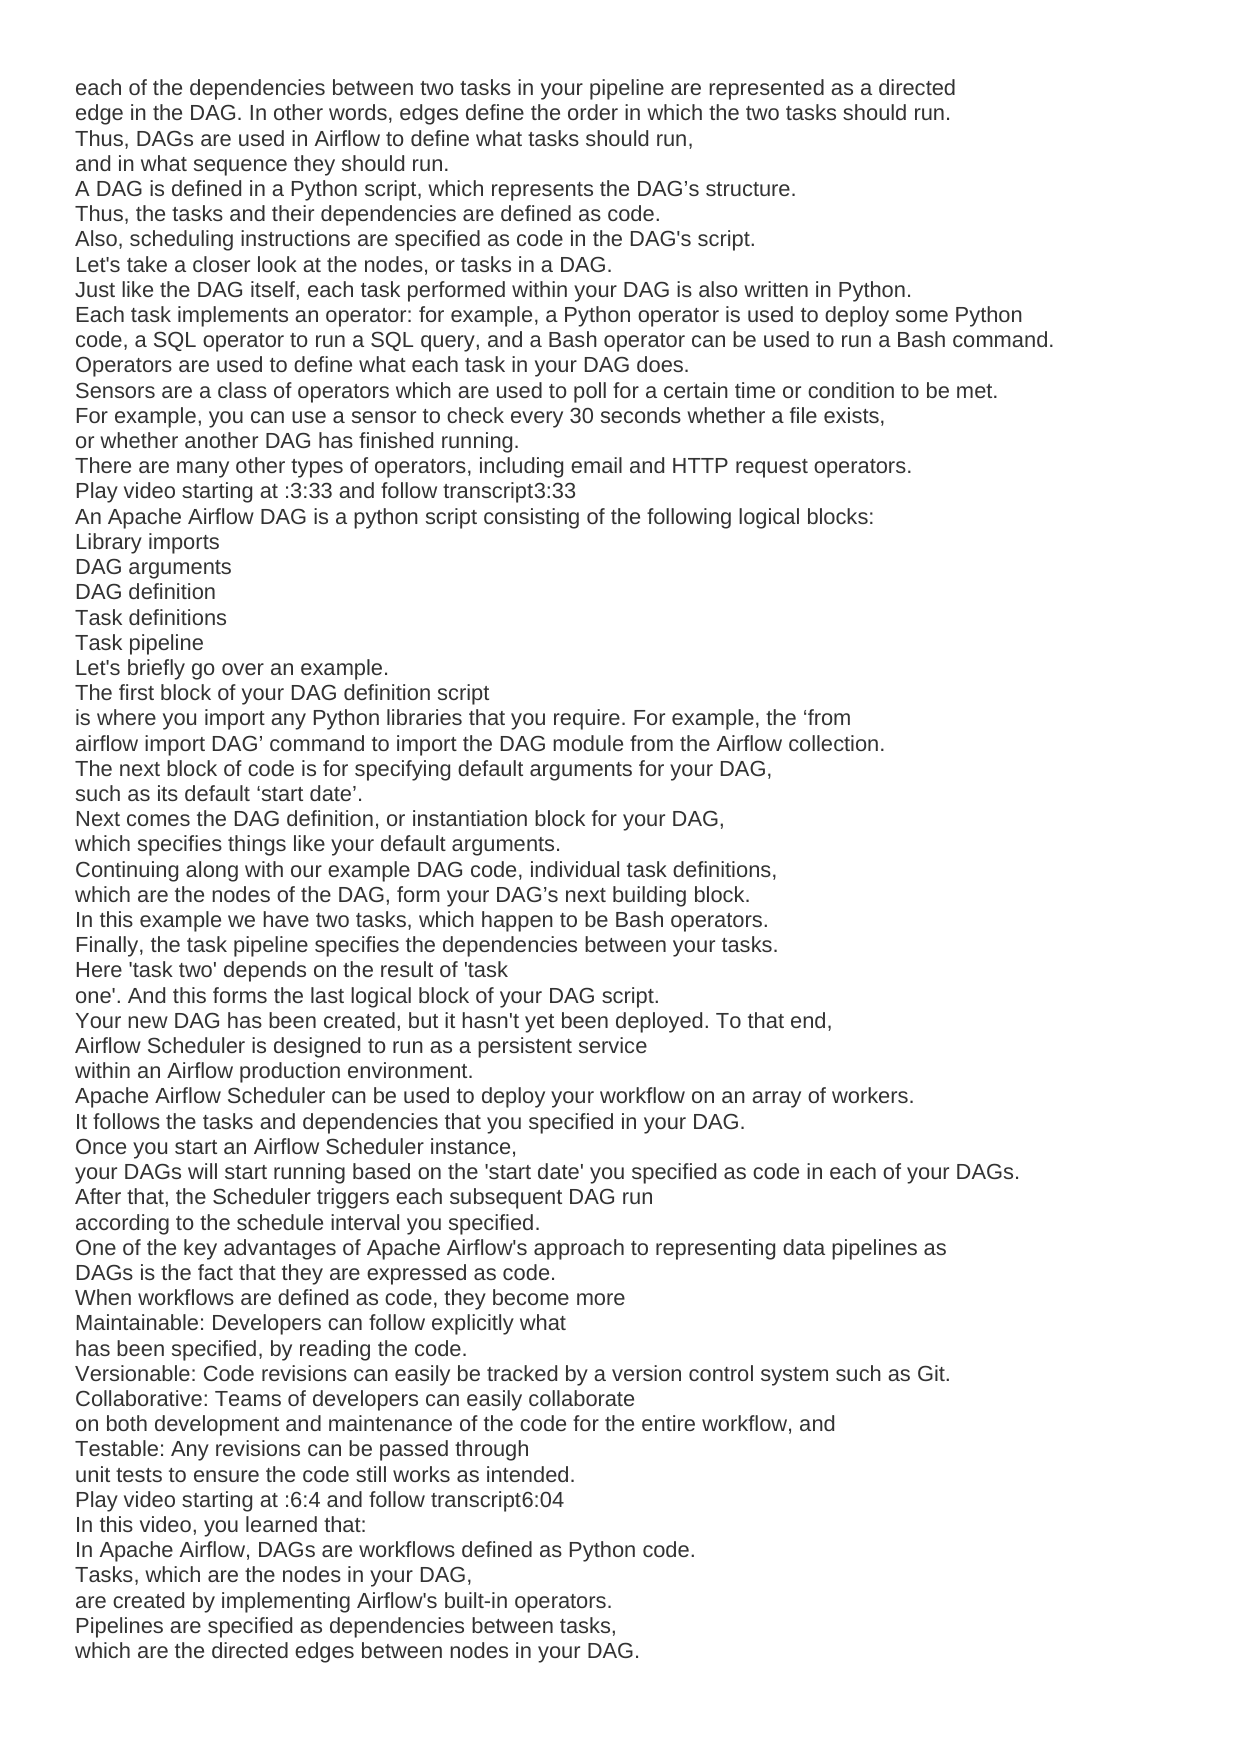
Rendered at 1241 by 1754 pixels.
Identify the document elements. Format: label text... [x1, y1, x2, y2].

text Library imports [75, 529, 1165, 554]
text Finally, the task pipeline specifies the dependencies between your tasks. [75, 932, 1165, 957]
text code, a SQL operator to run a SQL query, and a Bash operator can be used to run a Bash command. [75, 327, 1165, 352]
text Collaborative: Teams of developers can easily collaborate [75, 1386, 1165, 1411]
text In this video, you learned that: [75, 1512, 1165, 1537]
text DAG definition [75, 579, 1165, 604]
text within an Airflow production environment. [75, 1058, 1165, 1083]
text Versionable: Code revisions can easily be tracked by a version control system such as Git. [75, 1361, 1165, 1386]
text Thus, the tasks and their dependencies are defined as code. [75, 201, 1165, 226]
text edge in the DAG. In other words, edges define the order in which the two tasks should run. [75, 100, 1165, 125]
text is where you import any Python libraries that you require. For example, the ‘from [75, 705, 1165, 730]
text Also, scheduling instructions are specified as code in the DAG's script. [75, 226, 1165, 251]
text Maintainable: Developers can follow explicitly what [75, 1310, 1165, 1335]
text Task definitions [75, 604, 1165, 629]
text Pipelines are specified as dependencies between tasks, [75, 1613, 1165, 1638]
text which are the nodes of the DAG, form your DAG’s next building block. [75, 882, 1165, 907]
text Here 'task two' depends on the result of 'task [75, 957, 1165, 982]
text on both development and maintenance of the code for the entire workflow, and [75, 1411, 1165, 1436]
text DAG arguments [75, 554, 1165, 579]
text unit tests to ensure the code still works as intended. [75, 1461, 1165, 1487]
text Just like the DAG itself, each task performed within your DAG is also written in Python. [75, 277, 1165, 302]
text Task pipeline [75, 629, 1165, 655]
text DAGs is the fact that they are expressed as code. [75, 1260, 1165, 1285]
text Each task implements an operator: for example, a Python operator is used to deploy some Python [75, 302, 1165, 327]
text Testable: Any revisions can be passed through [75, 1436, 1165, 1461]
text your DAGs will start running based on the 'start date' you specified as code in each of your DAGs. [75, 1159, 1165, 1184]
text The next block of code is for specifying default arguments for your DAG, [75, 756, 1165, 781]
text Let's briefly go over an example. [75, 655, 1165, 680]
text Airflow Scheduler is designed to run as a persistent service [75, 1033, 1165, 1058]
text Play video starting at :3:33 and follow transcript3:33 [75, 478, 1165, 503]
text Once you start an Airflow Scheduler instance, [75, 1134, 1165, 1159]
text according to the schedule interval you specified. [75, 1209, 1165, 1234]
text After that, the Scheduler triggers each subsequent DAG run [75, 1184, 1165, 1209]
text Play video starting at :6:4 and follow transcript6:04 [75, 1487, 1165, 1512]
text The first block of your DAG definition script [75, 680, 1165, 705]
text For example, you can use a sensor to check every 30 seconds whether a file exists, [75, 403, 1165, 428]
text each of the dependencies between two tasks in your pipeline are represented as a directed [75, 75, 1165, 100]
text It follows the tasks and dependencies that you specified in your DAG. [75, 1108, 1165, 1134]
text An Apache Airflow DAG is a python script consisting of the following logical blocks: [75, 503, 1165, 529]
text Tasks, which are the nodes in your DAG, [75, 1562, 1165, 1587]
text Continuing along with our example DAG code, individual task definitions, [75, 856, 1165, 882]
text which are the directed edges between nodes in your DAG. [75, 1638, 1165, 1663]
text or whether another DAG has finished running. [75, 428, 1165, 453]
text Next comes the DAG definition, or instantiation block for your DAG, [75, 806, 1165, 831]
text Operators are used to define what each task in your DAG does. [75, 352, 1165, 377]
text Thus, DAGs are used in Airflow to define what tasks should run, [75, 125, 1165, 151]
text A DAG is defined in a Python script, which represents the DAG’s structure. [75, 176, 1165, 201]
text such as its default ‘start date’. [75, 781, 1165, 806]
text which specifies things like your default arguments. [75, 831, 1165, 856]
text When workflows are defined as code, they become more [75, 1285, 1165, 1310]
text Apache Airflow Scheduler can be used to deploy your workflow on an array of workers. [75, 1083, 1165, 1108]
text has been specified, by reading the code. [75, 1335, 1165, 1361]
text and in what sequence they should run. [75, 151, 1165, 176]
text Your new DAG has been created, but it hasn't yet been deployed. To that end, [75, 1008, 1165, 1033]
text In this example we have two tasks, which happen to be Bash operators. [75, 907, 1165, 932]
text airflow import DAG’ command to import the DAG module from the Airflow collection. [75, 730, 1165, 756]
text are created by implementing Airflow's built-in operators. [75, 1587, 1165, 1613]
text Let's take a closer look at the nodes, or tasks in a DAG. [75, 251, 1165, 277]
text one'. And this forms the last logical block of your DAG script. [75, 982, 1165, 1008]
text One of the key advantages of Apache Airflow's approach to representing data pipelines as [75, 1234, 1165, 1260]
text In Apache Airflow, DAGs are workflows defined as Python code. [75, 1537, 1165, 1562]
text There are many other types of operators, including email and HTTP request operators. [75, 453, 1165, 478]
text Sensors are a class of operators which are used to poll for a certain time or condition to be met. [75, 377, 1165, 403]
